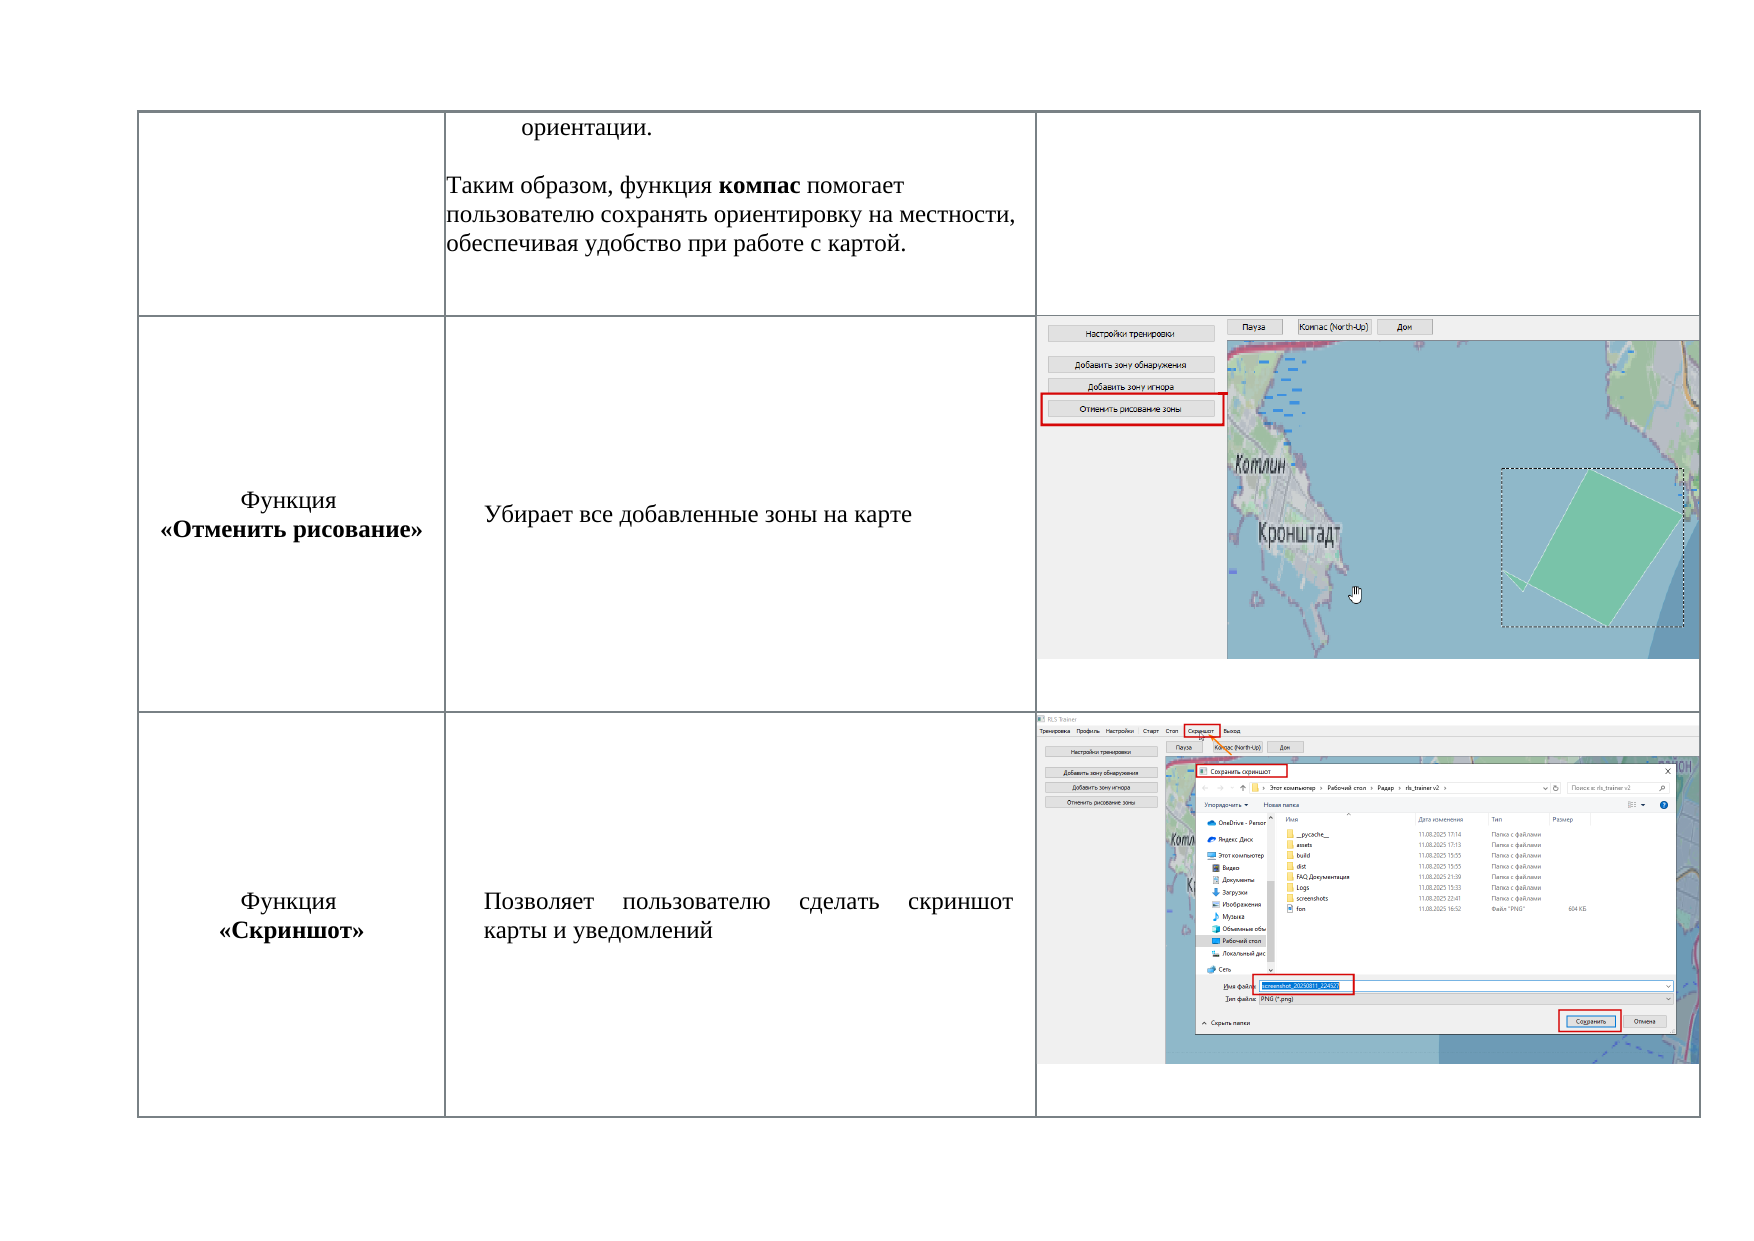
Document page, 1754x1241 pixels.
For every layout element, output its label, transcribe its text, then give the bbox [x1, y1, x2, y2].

table_cell Позволяет пользователю сделать скриншот карты и уведомлений [446, 713, 1035, 1116]
table_cell Убирает все добавленные зоны на карте [446, 317, 1035, 711]
picture [1036, 713, 1700, 1064]
picture [1036, 316, 1700, 659]
table_cell [139, 113, 444, 314]
table_cell Функция «Скриншот» [139, 713, 444, 1116]
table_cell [446, 113, 1035, 314]
table_cell Функция «Отменить рисование» [139, 317, 444, 711]
table_cell [1037, 113, 1699, 314]
table_cell [1037, 1064, 1699, 1116]
table_cell [1037, 659, 1699, 711]
